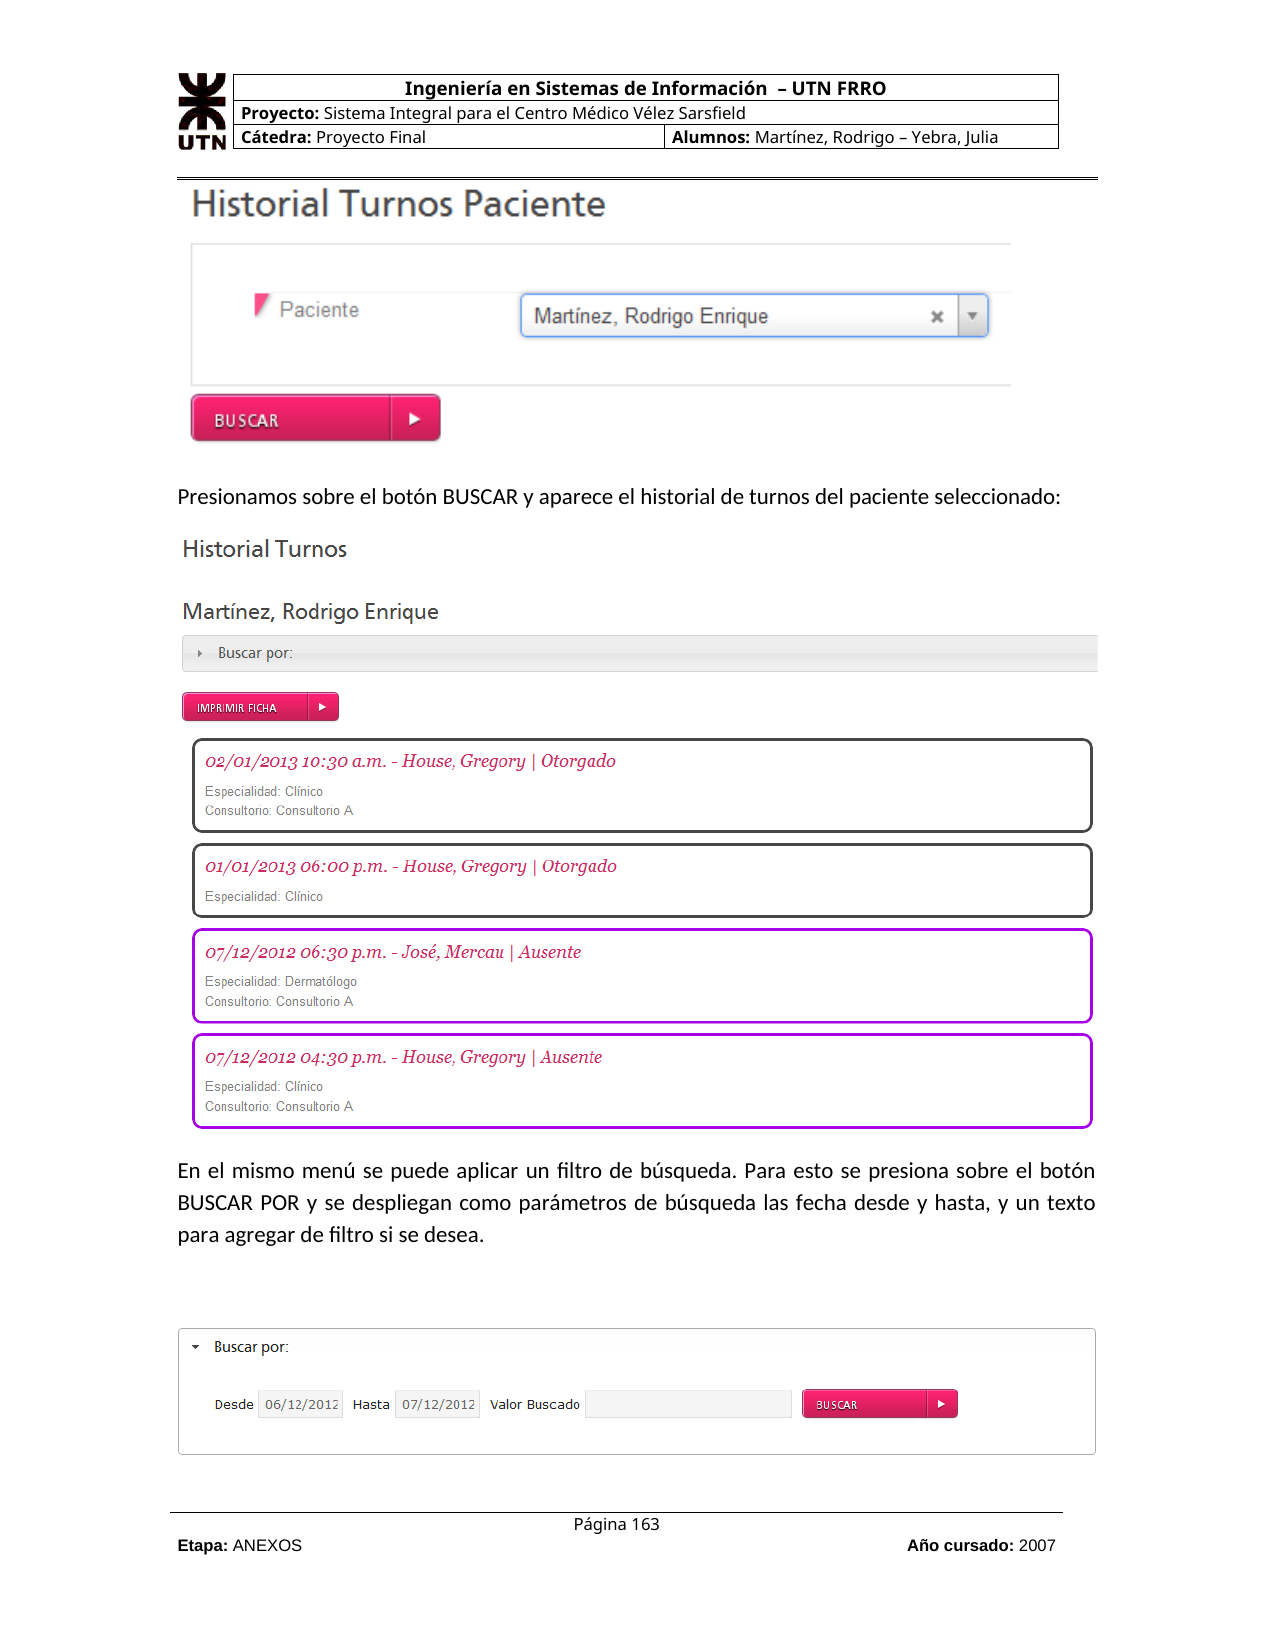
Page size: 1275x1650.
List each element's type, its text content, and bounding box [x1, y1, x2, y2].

text En el mismo menú se puede aplicar un filtro de búsqueda. Para esto se presiona sobre el botón BUSCAR POR y se despliegan como parámetros de búsqueda las fecha desde y hasta, y un texto para agregar de filtro si se desea. [177, 1156, 1098, 1249]
picture [177, 1326, 1098, 1456]
picture [177, 73, 226, 150]
text Presionamos sobre el botón BUSCAR y aparece el historial de turnos del paciente seleccionado: [177, 482, 1098, 510]
picture [177, 535, 1098, 1132]
picture [177, 180, 1011, 457]
